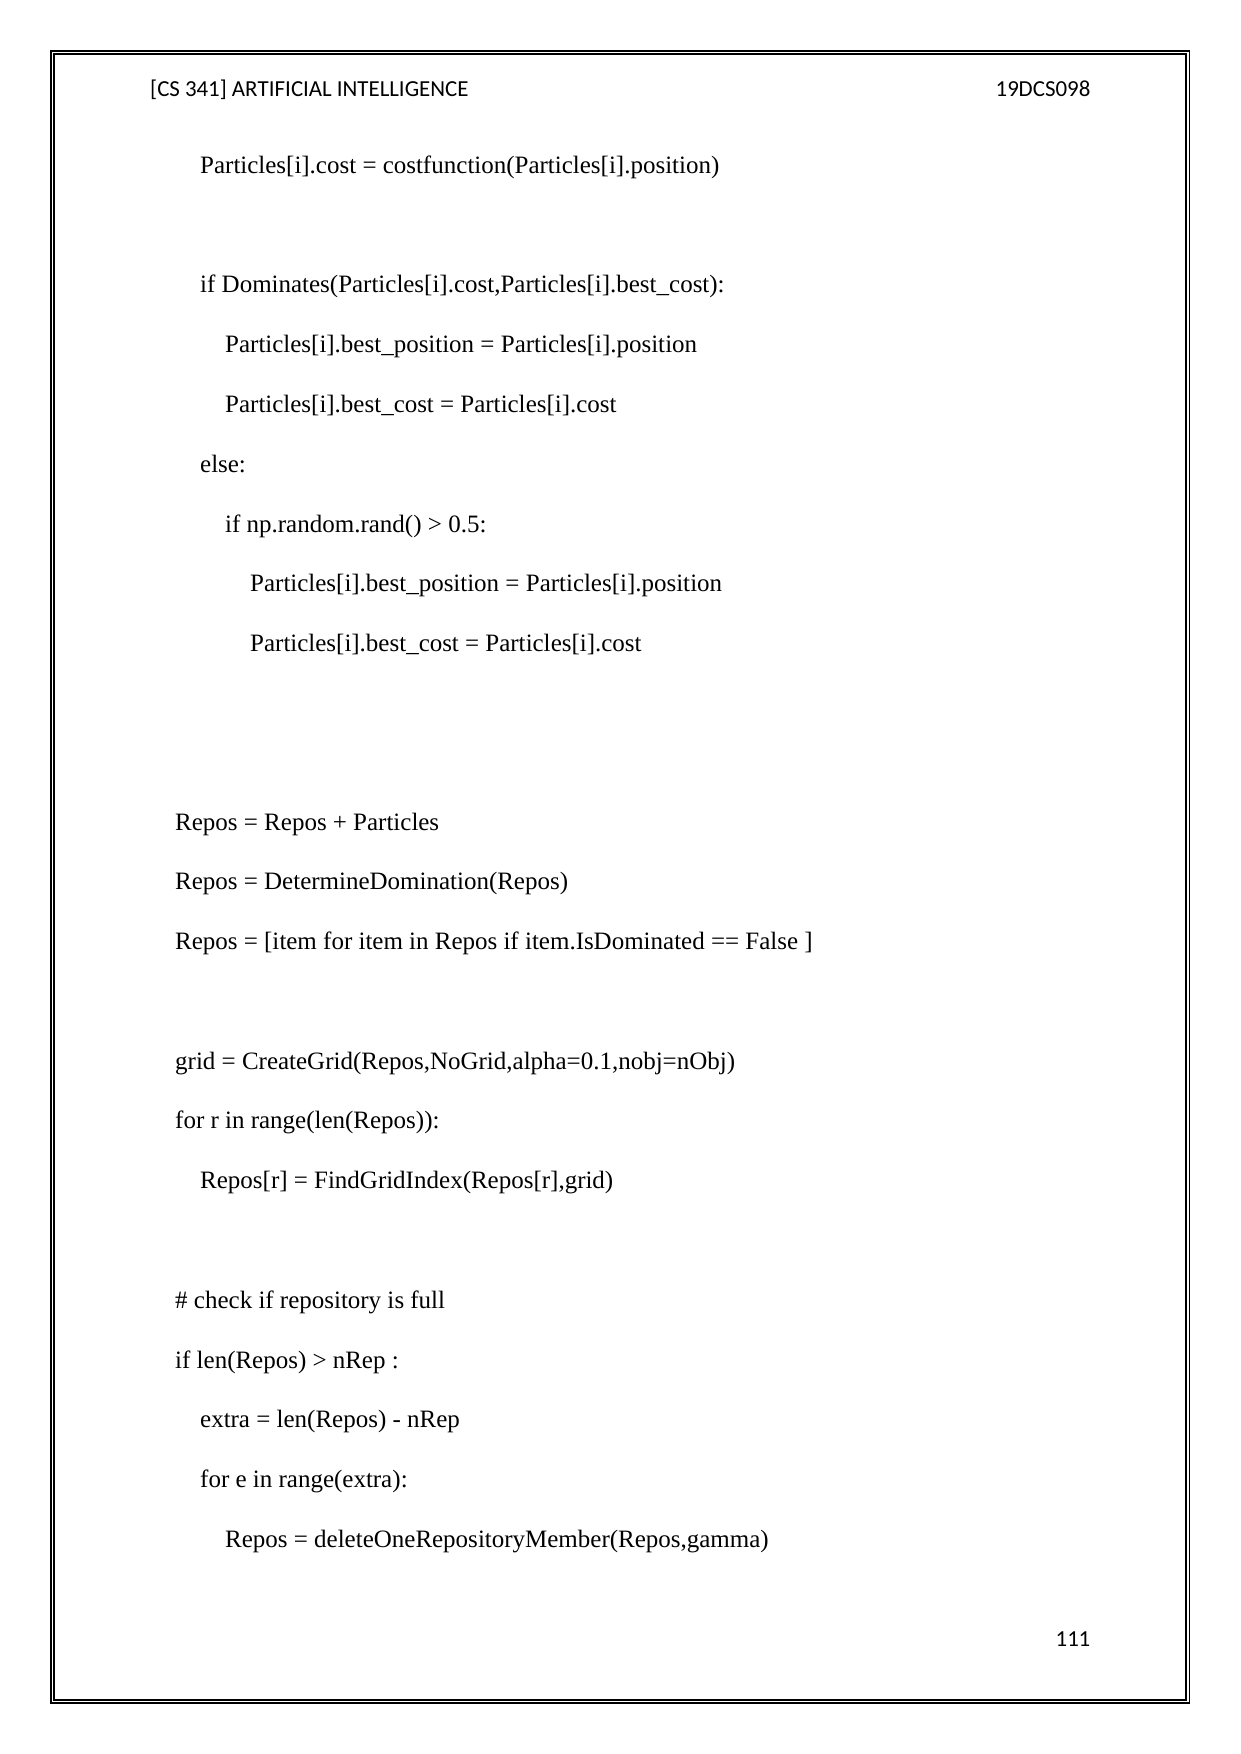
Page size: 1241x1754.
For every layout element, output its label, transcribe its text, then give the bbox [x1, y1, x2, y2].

text Repos = [item for item in Repos if item.IsDominated == False ] [150, 926, 1090, 955]
text if np.random.rand() > 0.5: [150, 509, 1090, 537]
text Particles[i].best_position = Particles[i].position [150, 568, 1090, 597]
text if Dominates(Particles[i].cost,Particles[i].best_cost): [150, 269, 1090, 298]
text Particles[i].best_cost = Particles[i].cost [150, 389, 1090, 418]
text Repos[r] = FindGridIndex(Repos[r],grid) [150, 1165, 1090, 1194]
text Repos = Repos + Particles [150, 807, 1090, 835]
text # check if repository is full [150, 1285, 1090, 1314]
text else: [150, 449, 1090, 478]
text Particles[i].best_cost = Particles[i].cost [150, 628, 1090, 657]
text Repos = DetermineDomination(Repos) [150, 866, 1090, 895]
text extra = len(Repos) - nRep [150, 1404, 1090, 1433]
text Particles[i].best_position = Particles[i].position [150, 329, 1090, 358]
text for r in range(len(Repos)): [150, 1106, 1090, 1134]
text Particles[i].cost = costfunction(Particles[i].position) [150, 150, 1090, 179]
text if len(Repos) > nRep : [150, 1345, 1090, 1373]
text for e in range(extra): [150, 1464, 1090, 1493]
text grid = CreateGrid(Repos,NoGrid,alpha=0.1,nobj=nObj) [150, 1046, 1090, 1074]
text Repos = deleteOneRepositoryMember(Repos,gamma) [150, 1524, 1090, 1553]
